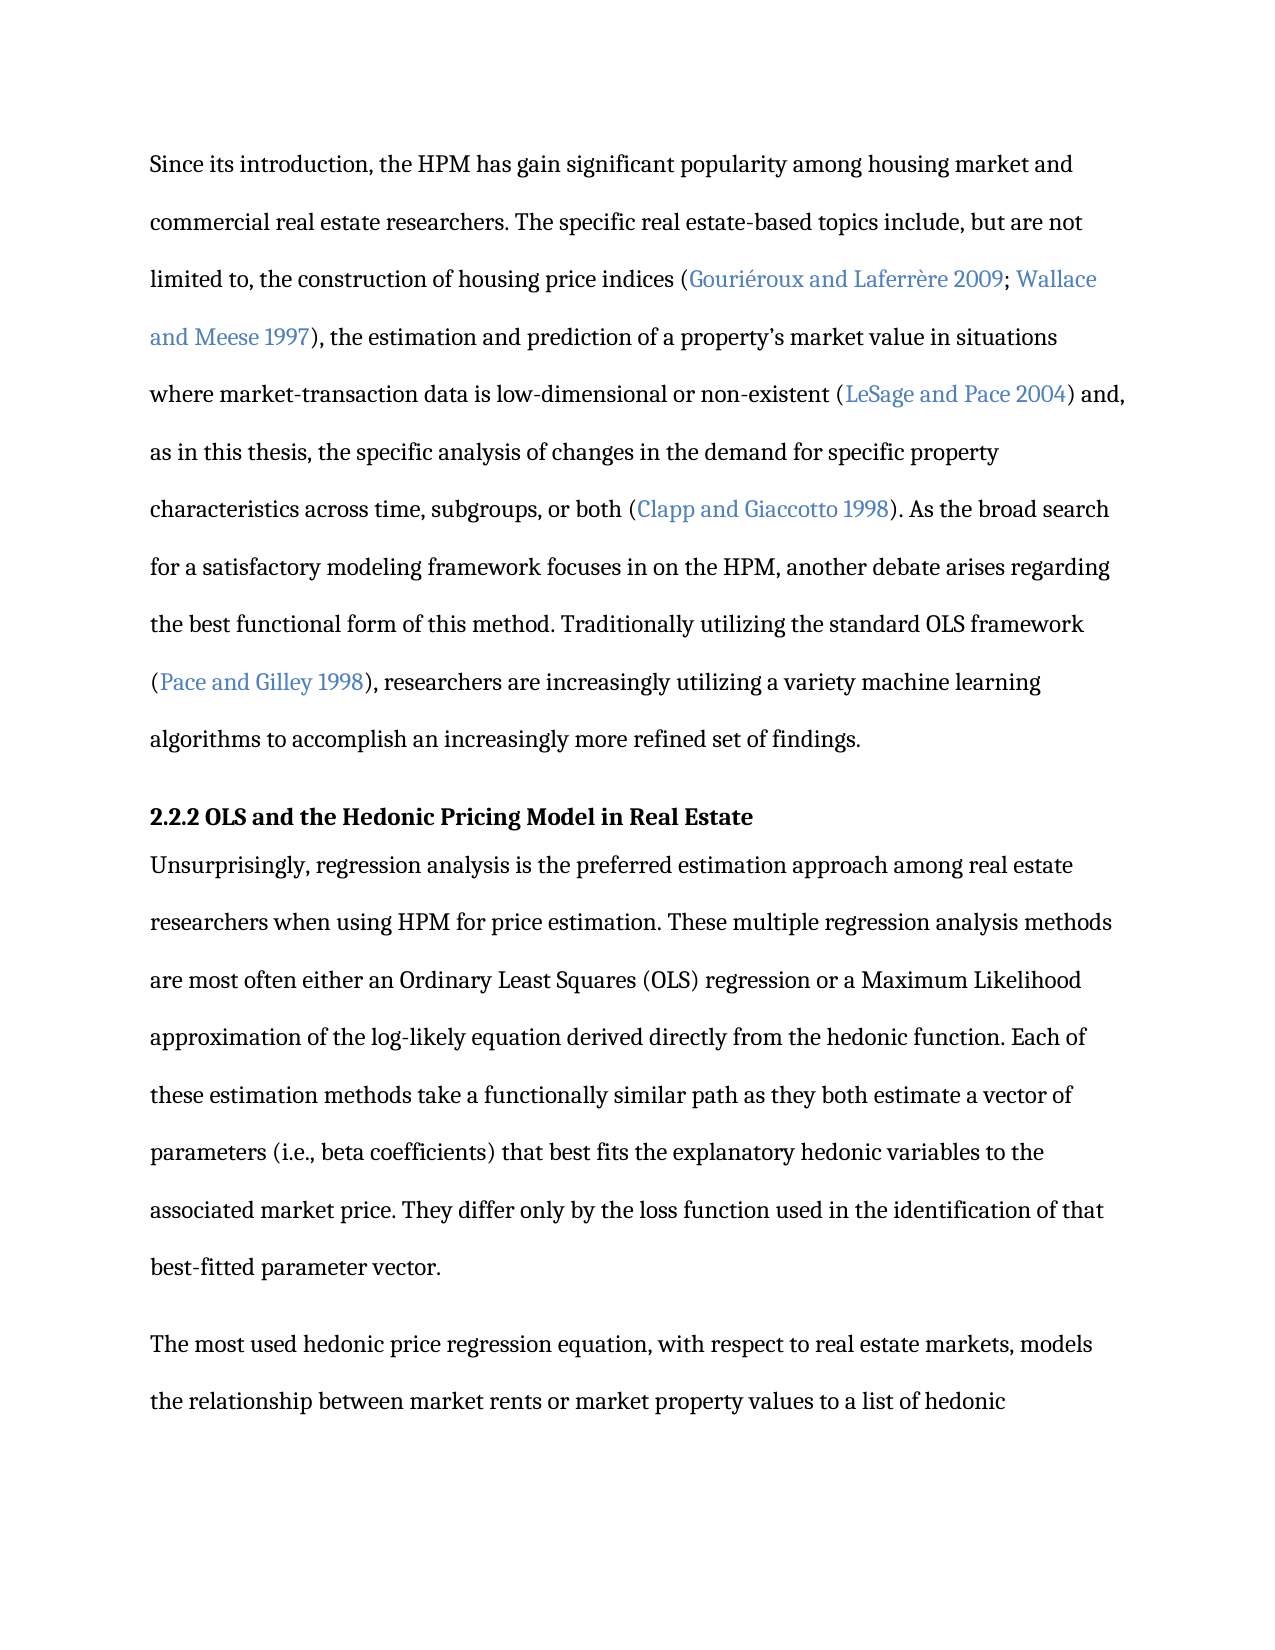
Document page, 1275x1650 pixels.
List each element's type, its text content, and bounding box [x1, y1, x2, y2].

text Since its introduction, the HPM has gain significant popularity among housing market and commercial real estate researchers. The specific real estate-based topics include, but are not limited to, the construction of housing price indices (Gouriéroux and Laferrère 2009; Wallace and Meese 1997), the estimation and prediction of a property’s market value in situations where market-transaction data is low-dimensional or non-existent (LeSage and Pace 2004) and, as in this thesis, the specific analysis of changes in the demand for specific property characteristics across time, subgroups, or both (Clapp and Giaccotto 1998). As the broad search for a satisfactory modeling framework focuses in on the HPM, another debate arises regarding the best functional form of this method. Traditionally utilizing the standard OLS framework (Pace and Gilley 1998), researchers are increasingly utilizing a variety machine learning algorithms to accomplish an increasingly more refined set of findings. [150, 150, 1125, 754]
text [150, 1329, 1125, 1416]
text Unsurprisingly, regression analysis is the preferred estimation approach among real estate researchers when using HPM for price estimation. These multiple regression analysis methods are most often either an Ordinary Least Squares (OLS) regression or a Maximum Likelihood approximation of the log-likely equation derived directly from the hedonic function. Each of these estimation methods take a functionally similar path as they both estimate a vector of parameters (i.e., beta coefficients) that best fits the explanatory hedonic variables to the associated market price. They differ only by the loss function used in the identification of that best-fitted parameter vector. [150, 851, 1125, 1282]
subtitle 2.2.2 OLS and the Hedonic Pricing Model in Real Estate [150, 803, 1125, 832]
